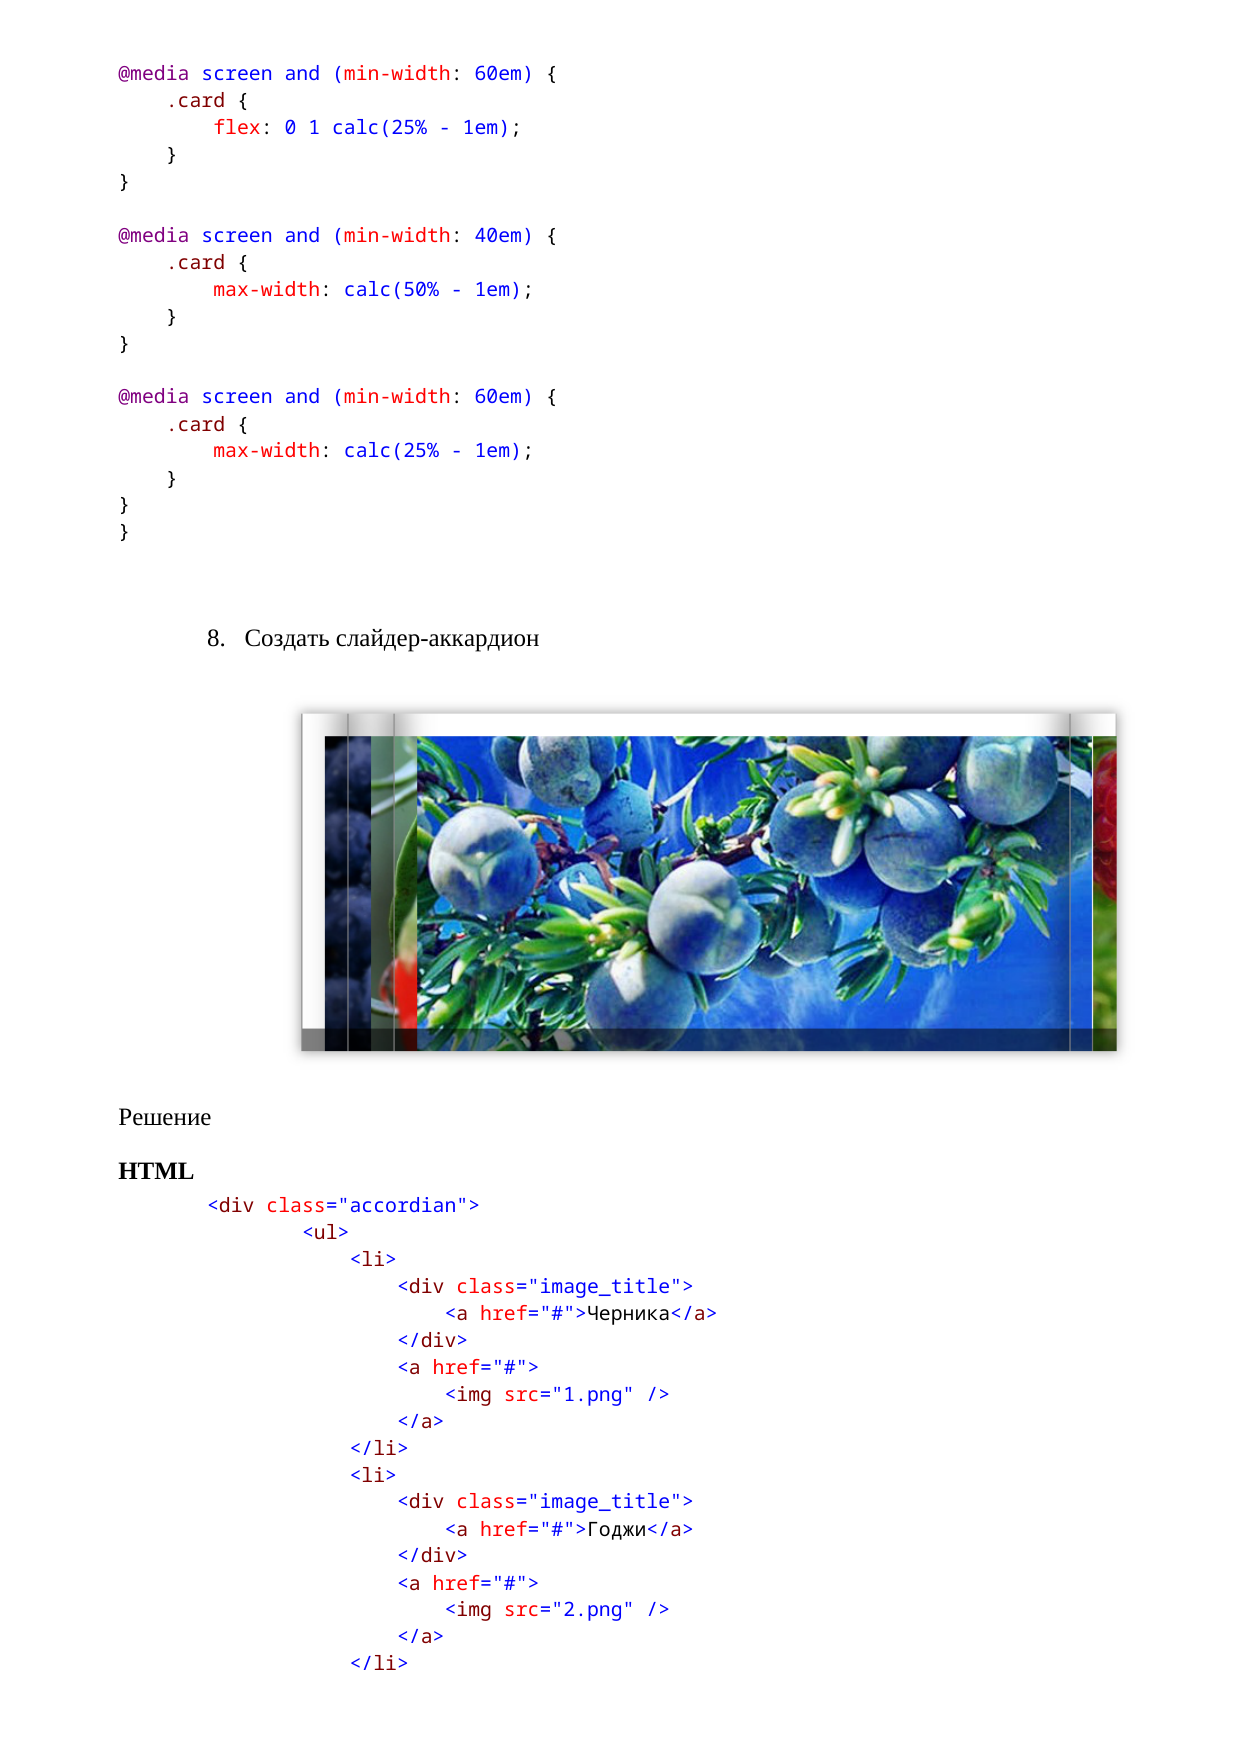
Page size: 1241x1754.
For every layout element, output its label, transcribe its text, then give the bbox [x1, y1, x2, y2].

text </div> [207, 1542, 1152, 1569]
text <a href="#"> [207, 1353, 1152, 1380]
text </a> [207, 1407, 1152, 1434]
text @media screen and (min-width: 60em) { [118, 59, 1152, 86]
text <li> [207, 1245, 1152, 1272]
text </a> [207, 1623, 1152, 1650]
text .card { [118, 248, 1152, 275]
list Создать слайдер-аккардион [207, 623, 1152, 652]
text <li> [207, 1461, 1152, 1488]
text @media screen and (min-width: 40em) { [118, 221, 1152, 248]
text <div class="image_title"> [207, 1272, 1152, 1299]
text } [118, 464, 1152, 491]
text } [118, 491, 1152, 518]
text <a href="#"> [207, 1569, 1152, 1596]
text } [118, 518, 1152, 545]
text <ul> [207, 1218, 1152, 1245]
text max-width: calc(25% - 1em); [118, 437, 1152, 464]
text flex: 0 1 calc(25% - 1em); [118, 113, 1152, 140]
text Решение [118, 1102, 1152, 1131]
text HTML [118, 1156, 1152, 1185]
picture [244, 689, 1137, 1077]
text } [118, 329, 1152, 356]
text <img src="2.png" /> [207, 1596, 1152, 1623]
text } [118, 302, 1152, 329]
text <a href="#">Черника</a> [207, 1299, 1152, 1326]
text <div class="image_title"> [207, 1488, 1152, 1515]
text max-width: calc(50% - 1em); [118, 275, 1152, 302]
text .card { [118, 410, 1152, 437]
text .card { [118, 86, 1152, 113]
text } [118, 140, 1152, 167]
text @media screen and (min-width: 60em) { [118, 383, 1152, 410]
text <a href="#">Годжи</a> [207, 1515, 1152, 1542]
text <img src="1.png" /> [207, 1380, 1152, 1407]
text </li> [207, 1434, 1152, 1461]
text </li> [207, 1650, 1152, 1677]
text </div> [207, 1326, 1152, 1353]
text } [118, 167, 1152, 194]
text <div class="accordian"> [207, 1191, 1152, 1218]
